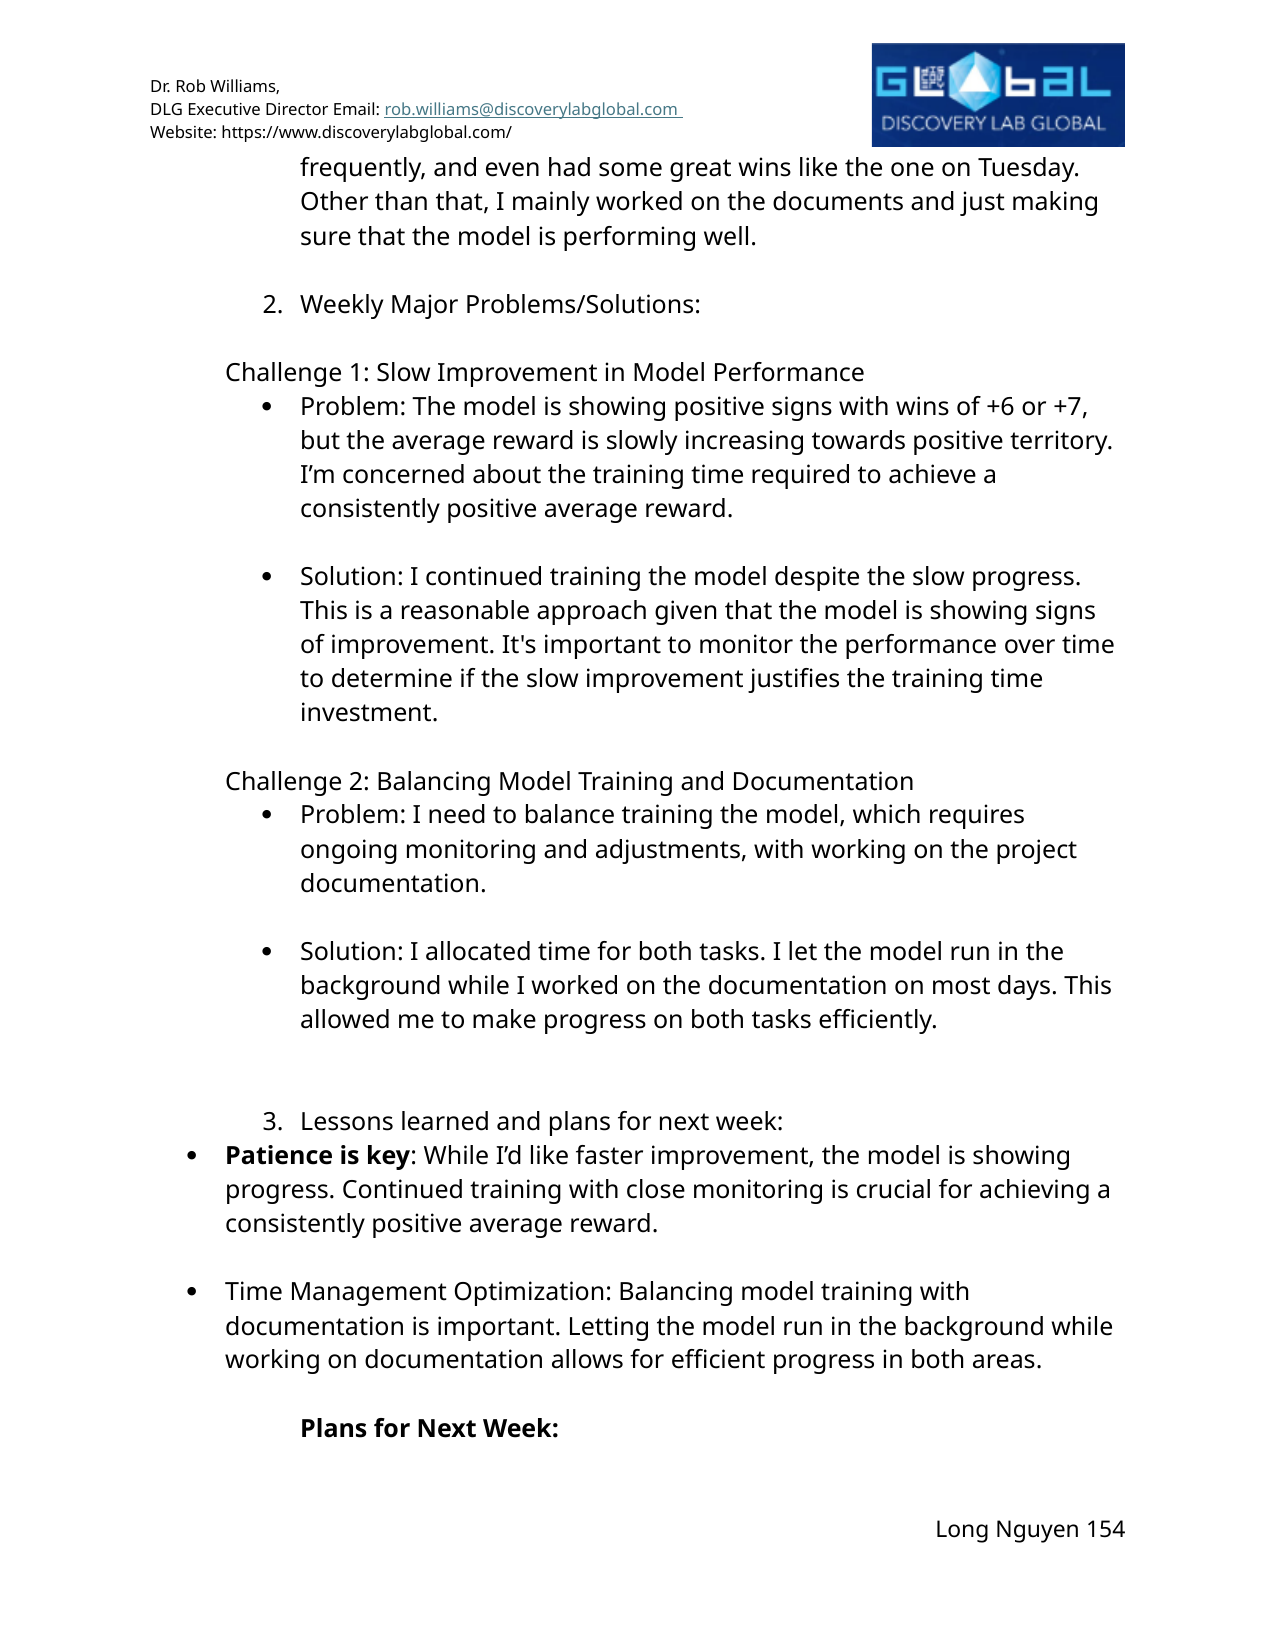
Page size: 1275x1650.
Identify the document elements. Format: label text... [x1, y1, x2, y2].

text Plans for Next Week: [225, 1410, 1125, 1444]
list Problem: I need to balance training the model, which requires ongoing monitoring and adjustments, with working on the project documentation. [262, 797, 1125, 899]
list Time Management Optimization: Balancing model training with documentation is important. Letting the model run in the background while working on documentation allows for efficient progress in both areas. [187, 1274, 1125, 1376]
list Problem: The model is showing positive signs with wins of +6 or +7, but the average reward is slowly increasing towards positive territory. I’m concerned about the training time required to achieve a consistently positive average reward. [262, 388, 1125, 525]
list Lessons learned and plans for next week: [262, 1104, 1125, 1138]
text Challenge 1: Slow Improvement in Model Performance [150, 354, 1125, 388]
picture [871, 43, 1125, 147]
list Weekly Major Problems/Solutions: [262, 286, 1125, 320]
list Patience is key: While I’d like faster improvement, the model is showing progress. Continued training with close monitoring is crucial for achieving a consistently positive average reward. [187, 1138, 1125, 1240]
text Challenge 2: Balancing Model Training and Documentation [150, 763, 1125, 797]
list Solution: I continued training the model despite the slow progress. This is a reasonable approach given that the model is showing signs of improvement. It's important to monitor the performance over time to determine if the slow improvement justifies the training time investment. [262, 559, 1125, 729]
list Solution: I allocated time for both tasks. I let the model run in the background while I worked on the documentation on most days. This allowed me to make progress on both tasks efficiently. [262, 933, 1125, 1036]
